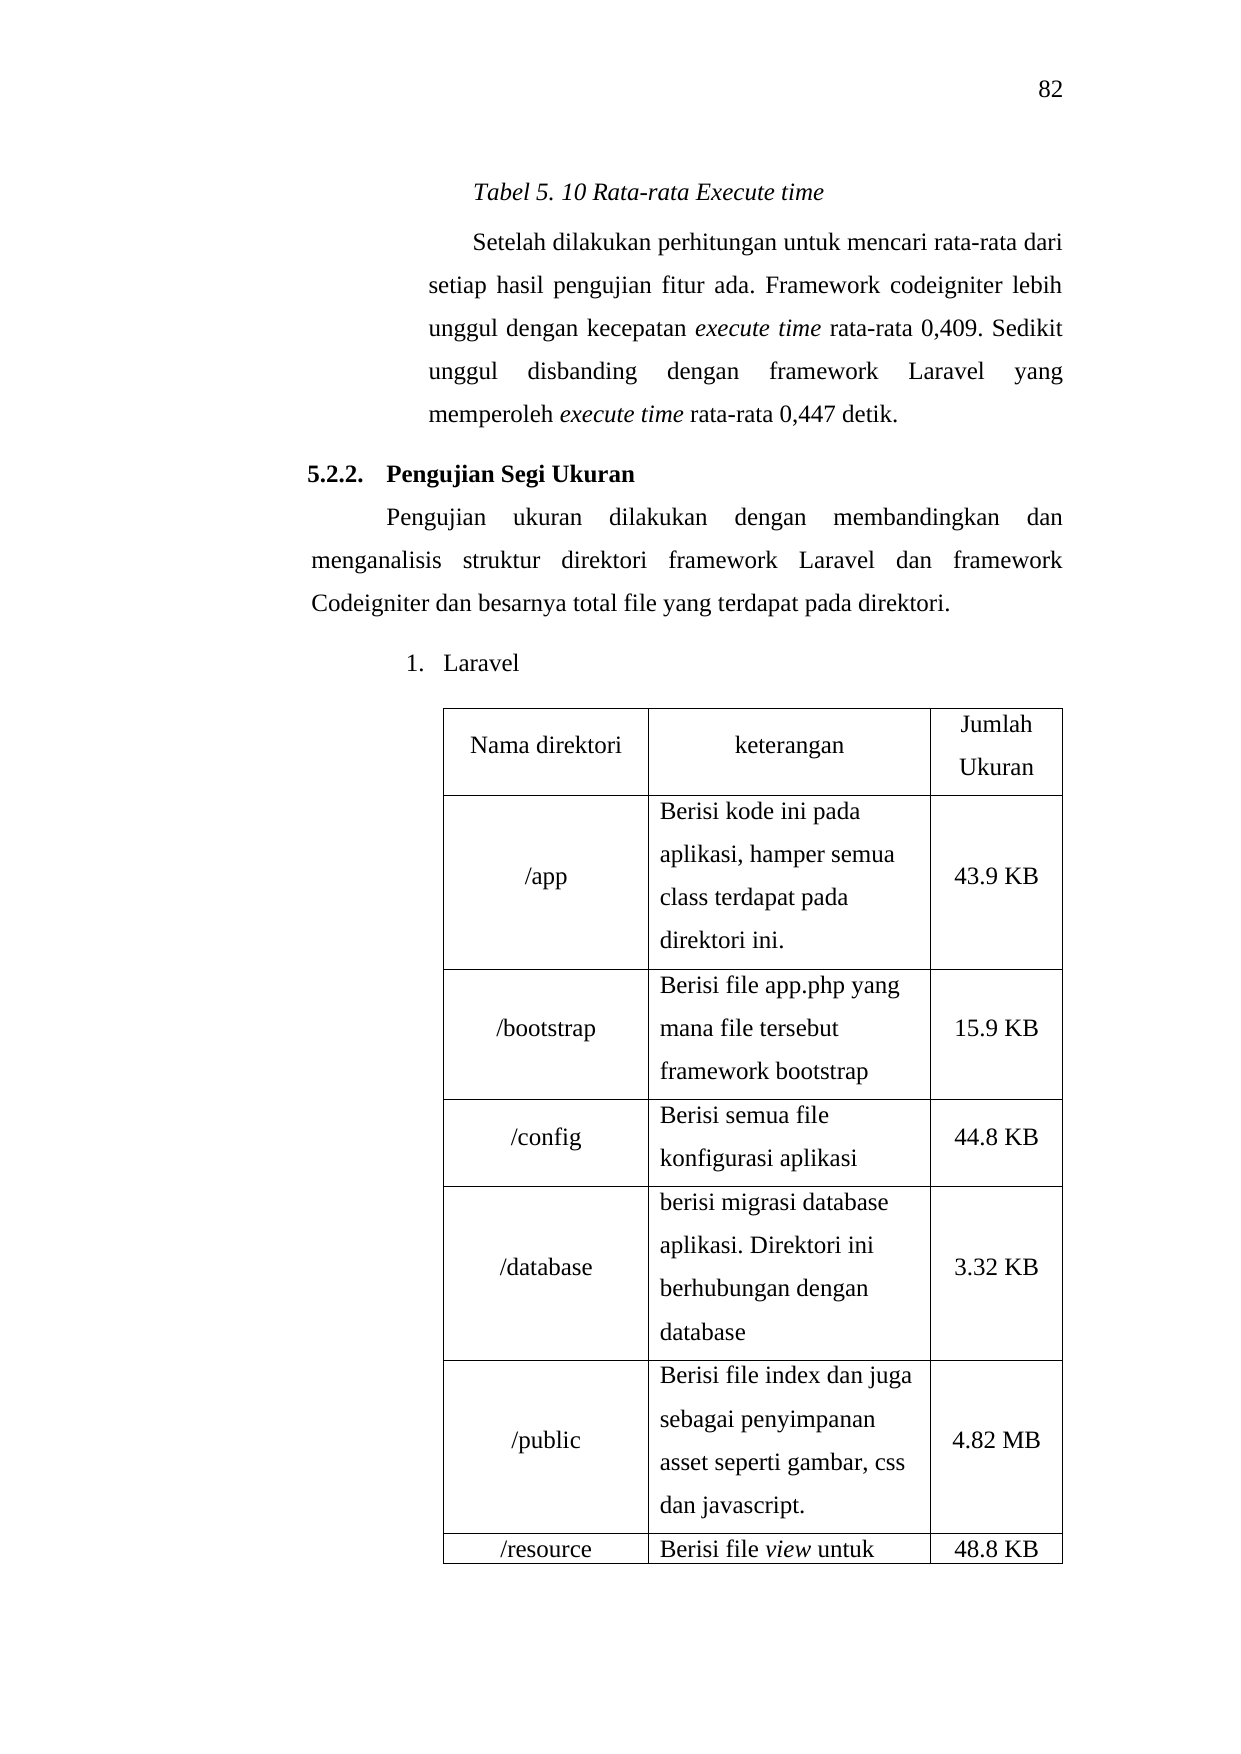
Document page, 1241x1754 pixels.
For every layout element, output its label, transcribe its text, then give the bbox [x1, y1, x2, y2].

table_header Nama direktori [444, 709, 648, 795]
table_cell 43.9 KB [931, 796, 1062, 969]
table_cell /app [444, 796, 648, 969]
table_cell 48.8 KB [931, 1534, 1062, 1563]
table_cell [649, 1534, 930, 1563]
table_cell Berisi kode ini pada aplikasi, hamper semua class terdapat pada direktori ini. [649, 796, 930, 969]
table_cell /resource [444, 1534, 648, 1563]
table_cell /config [444, 1100, 648, 1186]
table_header Jumlah Ukuran [931, 709, 1062, 795]
text Tabel 5. 10 Rata-rata Execute time [236, 177, 1063, 206]
table_cell /public [444, 1361, 648, 1533]
table_cell 4.82 MB [931, 1361, 1062, 1533]
table_cell /database [444, 1187, 648, 1359]
table_cell Berisi semua file konfigurasi aplikasi [649, 1100, 930, 1186]
table_cell /bootstrap [444, 970, 648, 1099]
text Pengujian ukuran dilakukan dengan membandingkan dan menganalisis struktur direktori framework Laravel dan framework Codeigniter dan besarnya total file yang terdapat pada direktori. [311, 502, 1063, 617]
text Setelah dilakukan perhitungan untuk mencari rata-rata dari setiap hasil pengujian fitur ada. Framework codeigniter lebih unggul dengan kecepatan execute time rata-rata 0,409. Sedikit unggul disbanding dengan framework Laravel yang memperoleh execute time rata-rata 0,447 detik. [428, 227, 1063, 428]
table_cell berisi migrasi database aplikasi. Direktori ini berhubungan dengan database [649, 1187, 930, 1359]
list Laravel [406, 648, 1063, 677]
table_cell Berisi file app.php yang mana file tersebut framework bootstrap [649, 970, 930, 1099]
text Pengujian Segi Ukuran [307, 459, 1063, 488]
table_header keterangan [649, 709, 930, 795]
table_cell 3.32 KB [931, 1187, 1062, 1359]
table_cell 15.9 KB [931, 970, 1062, 1099]
table_cell Berisi file index dan juga sebagai penyimpanan asset seperti gambar, css dan javascript. [649, 1361, 930, 1533]
table_cell 44.8 KB [931, 1100, 1062, 1186]
